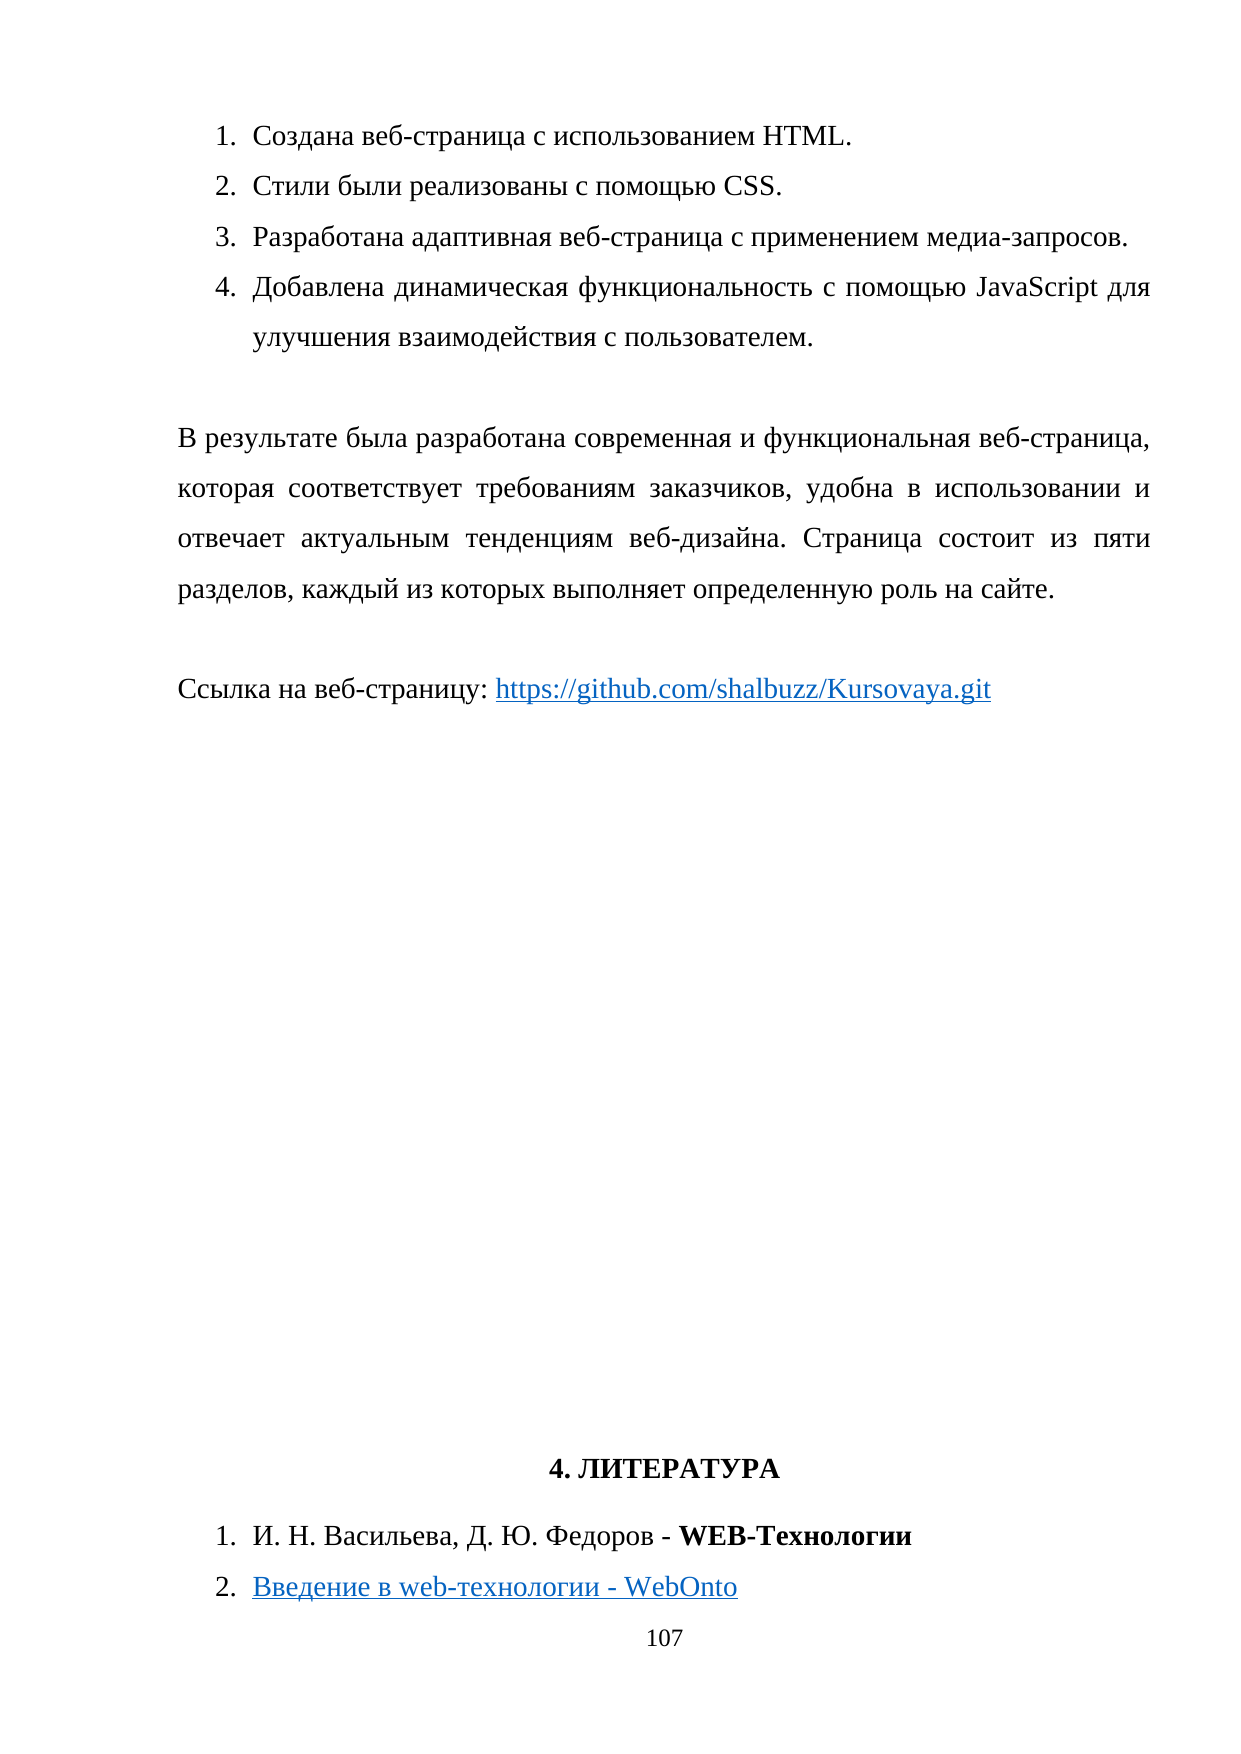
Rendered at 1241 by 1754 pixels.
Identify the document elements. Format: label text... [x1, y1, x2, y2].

list Введение в web-технологии - WebOnto [215, 1569, 1152, 1602]
list Разработана адаптивная веб-страница с применением медиа-запросов. [215, 219, 1152, 252]
list И. Н. Васильева, Д. Ю. Федоров - WEB-Технологии [215, 1518, 1152, 1552]
text 4. ЛИТЕРАТУРА [177, 1451, 1152, 1485]
list Создана веб-страница с использованием HTML. [215, 118, 1152, 152]
text Ссылка на веб-страницу: https://github.com/shalbuzz/Kursovaya.git [177, 672, 1152, 705]
list Добавлена динамическая функциональность с помощью JavaScript для улучшения взаимодействия с пользователем. [215, 269, 1152, 353]
text В результате была разработана современная и функциональная веб-страница, которая соответствует требованиям заказчиков, удобна в использовании и отвечает актуальным тенденциям веб-дизайна. Страница состоит из пяти разделов, каждый из которых выполняет определенную роль на сайте. [177, 420, 1152, 604]
list Стили были реализованы с помощью CSS. [215, 168, 1152, 202]
